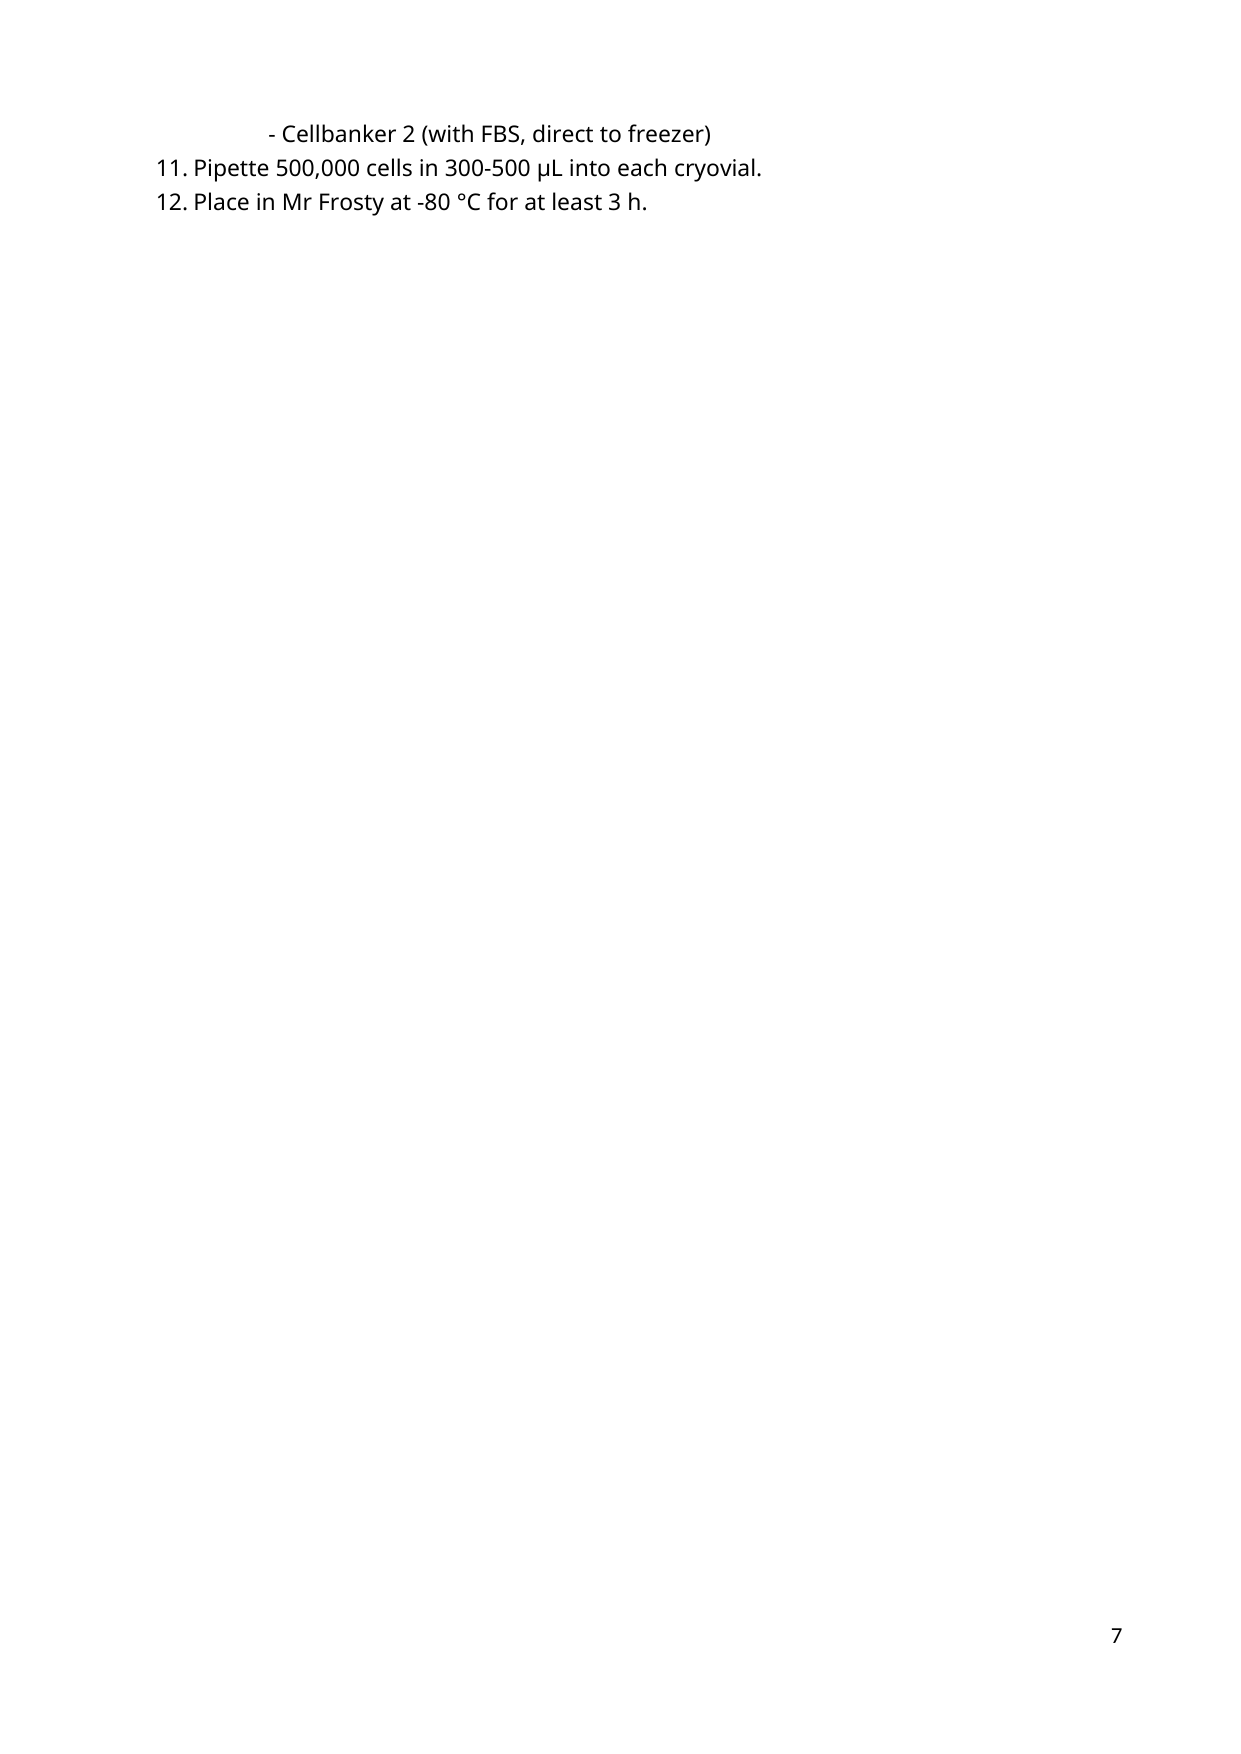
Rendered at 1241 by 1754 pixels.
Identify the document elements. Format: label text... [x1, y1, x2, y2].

list Pipette 500,000 cells in 300-500 μL into each cryovial. [156, 152, 1122, 183]
list - Cellbanker 2 (with FBS, direct to freezer) [268, 118, 1122, 149]
list Place in Mr Frosty at -80 °C for at least 3 h. [156, 186, 1122, 217]
